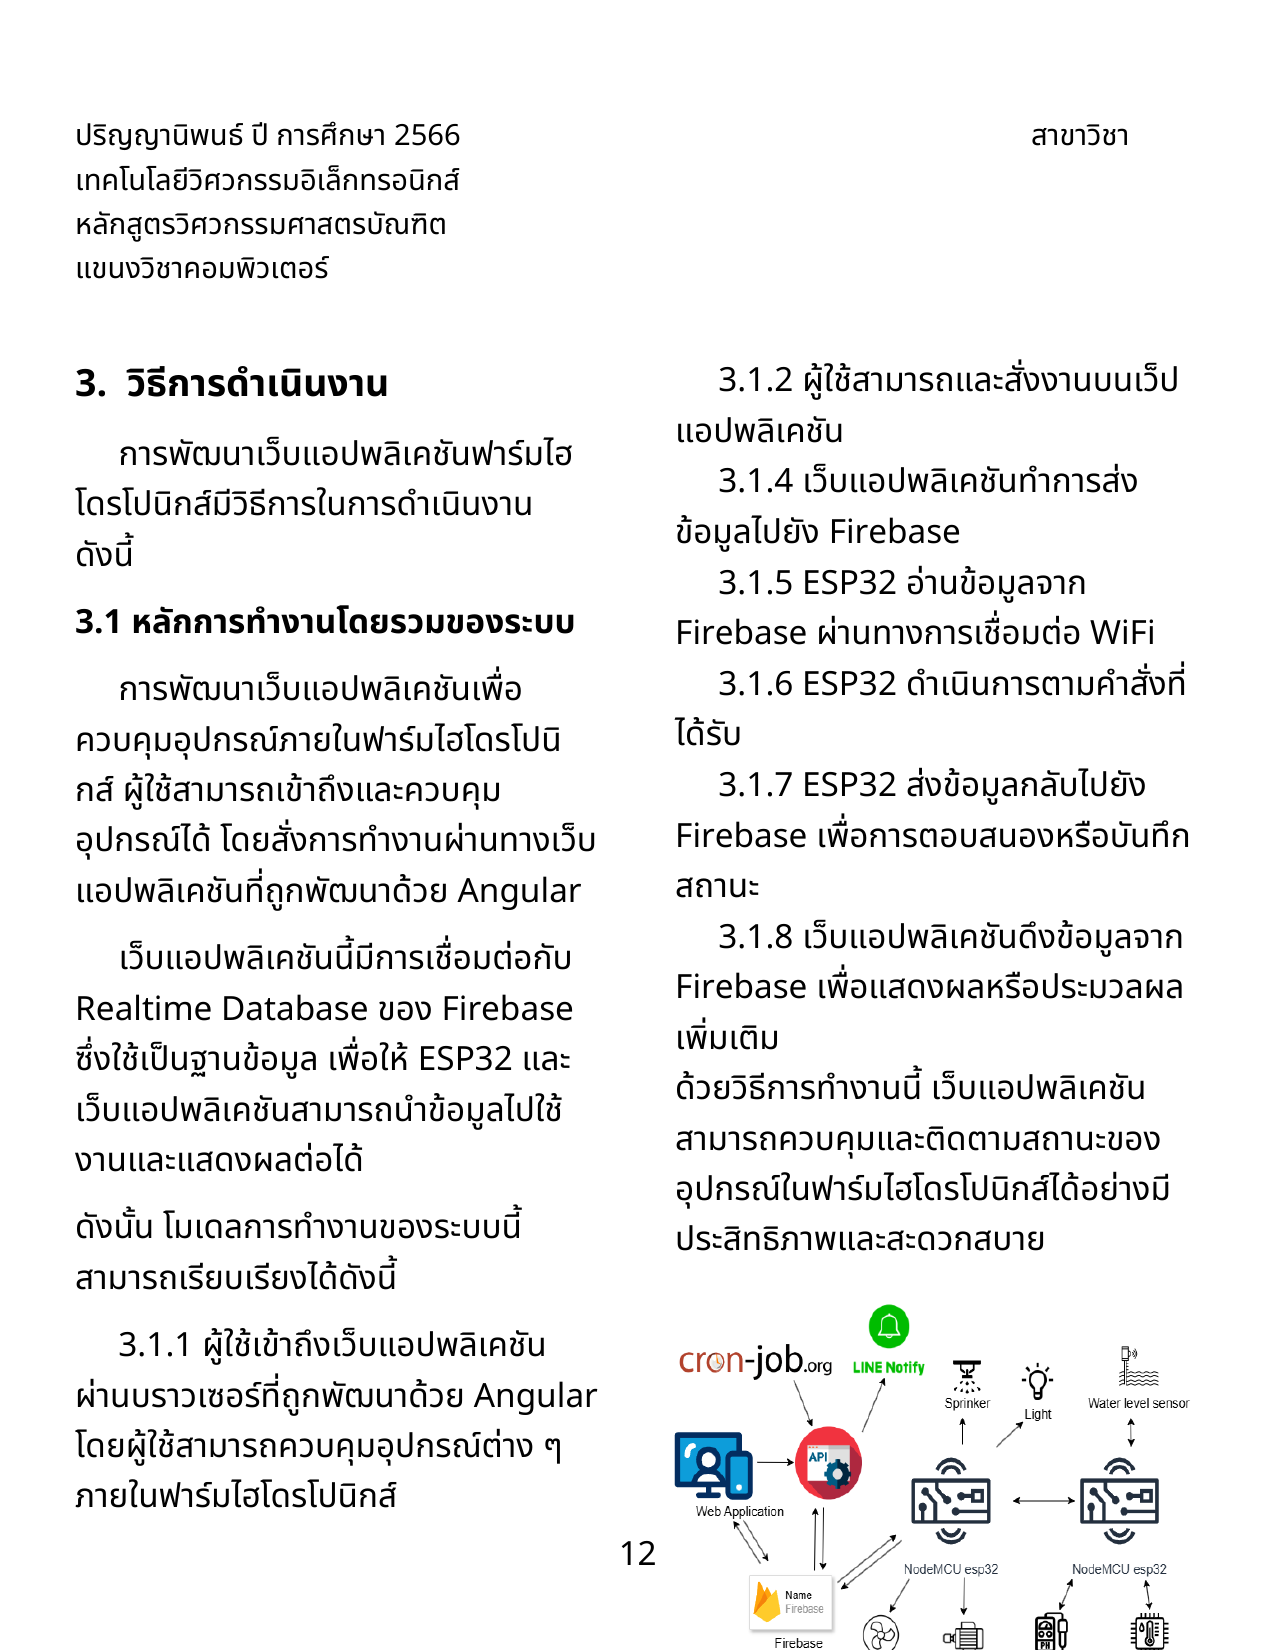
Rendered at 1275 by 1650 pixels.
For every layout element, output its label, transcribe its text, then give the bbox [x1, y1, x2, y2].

text ด้วยวิธีการทำงานนี้ เว็บแอปพลิเคชันสามารถควบคุมและติดตามสถานะของอุปกรณ์ในฟาร์มไฮโดรโปนิกส์ได้อย่างมีประสิทธิภาพและสะดวกสบาย [675, 1064, 1200, 1266]
text 3.1.5 ESP32 อ่านข้อมูลจาก Firebase ผ่านทางการเชื่อมต่อ WiFi [675, 558, 1200, 660]
text 3.1.7 ESP32 ส่งข้อมูลกลับไปยัง Firebase เพื่อการตอบสนองหรือบันทึกสถานะ [675, 761, 1200, 912]
text 3. วิธีการดำเนินงาน [75, 356, 600, 413]
text 3.1.6 ESP32 ดำเนินการตามคำสั่งที่ได้รับ [675, 660, 1200, 761]
picture [670, 1290, 1200, 1650]
text การพัฒนาเว็บแอปพลิเคชันฟาร์มไฮโดรโปนิกส์มีวิธีการในการดำเนินงาน ดังนี้ [75, 430, 600, 581]
text ดังนั้น โมเดลการทำงานของระบบนี้สามารถเรียบเรียงได้ดังนี้ [75, 1203, 600, 1304]
text 3.1.1 ผู้ใช้เข้าถึงเว็บแอปพลิเคชันผ่านบราวเซอร์ที่ถูกพัฒนาด้วย Angular โดยผู้ใช้สามารถควบคุมอุปกรณ์ต่าง ๆ ภายในฟาร์มไฮโดรโปนิกส์ [75, 1321, 600, 1523]
text 3.1.2 ผู้ใช้สามารถและสั่งงานบนเว็ปแอปพลิเคชัน [675, 356, 1200, 457]
text 3.1 หลักการทำงานโดยรวมของระบบ [75, 598, 600, 648]
text 3.1.4 เว็บแอปพลิเคชันทำการส่งข้อมูลไปยัง Firebase [675, 457, 1200, 558]
text 3.1.8 เว็บแอปพลิเคชันดึงข้อมูลจาก Firebase เพื่อแสดงผลหรือประมวลผลเพิ่มเติม [675, 912, 1200, 1064]
text เว็บแอปพลิเคชันนี้มีการเชื่อมต่อกับ Realtime Database ของ Firebase ซึ่งใช้เป็นฐานข้อมูล เพื่อให้ ESP32 และเว็บแอปพลิเคชันสามารถนำข้อมูลไปใช้งานและแสดงผลต่อได้ [75, 934, 600, 1187]
text การพัฒนาเว็บแอปพลิเคชันเพื่อควบคุมอุปกรณ์ภายในฟาร์มไฮโดรโปนิกส์ ผู้ใช้สามารถเข้าถึงและควบคุมอุปกรณ์ได้ โดยสั่งการทำงานผ่านทางเว็บแอปพลิเคชันที่ถูกพัฒนาด้วย Angular [75, 665, 600, 917]
